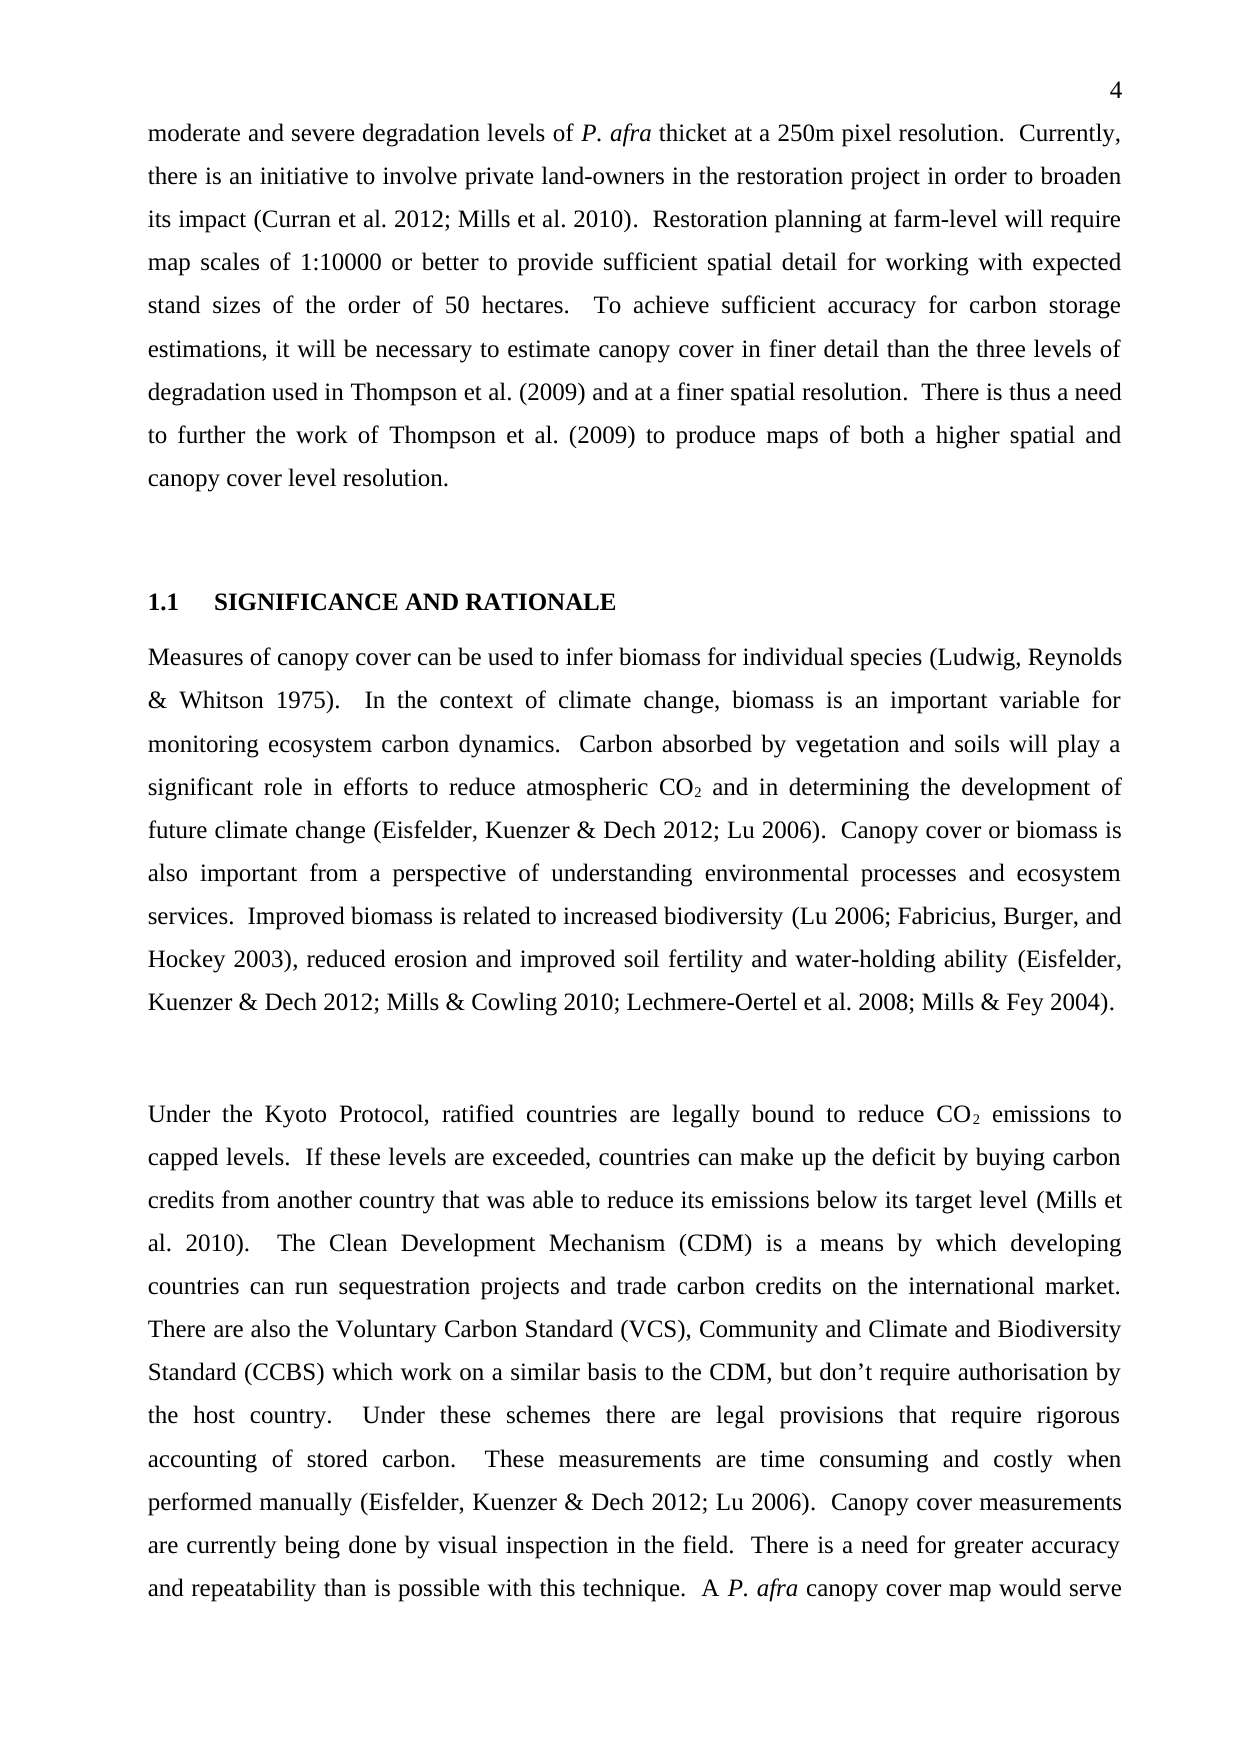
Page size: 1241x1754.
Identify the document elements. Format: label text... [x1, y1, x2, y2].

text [148, 118, 1122, 492]
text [148, 1099, 1122, 1602]
subtitle SIGNIFICANCE AND RATIONALE [148, 587, 1122, 616]
text Measures of canopy cover can be used to infer biomass for individual species (Ludwig, Reynolds & Whitson 1975). In the context of climate change, biomass is an important variable for monitoring ecosystem carbon dynamics. Carbon absorbed by vegetation and soils will play a significant role in efforts to reduce atmospheric CO2 and in determining the development of future climate change (Eisfelder, Kuenzer & Dech 2012; Lu 2006). Canopy cover or biomass is also important from a perspective of understanding environmental processes and ecosystem services. Improved biomass is related to increased biodiversity (Lu 2006; Fabricius, Burger, and Hockey 2003), reduced erosion and improved soil fertility and water-holding ability (Eisfelder, Kuenzer & Dech 2012; Mills & Cowling 2010; Lechmere-Oertel et al. 2008; Mills & Fey 2004). [148, 642, 1122, 1016]
